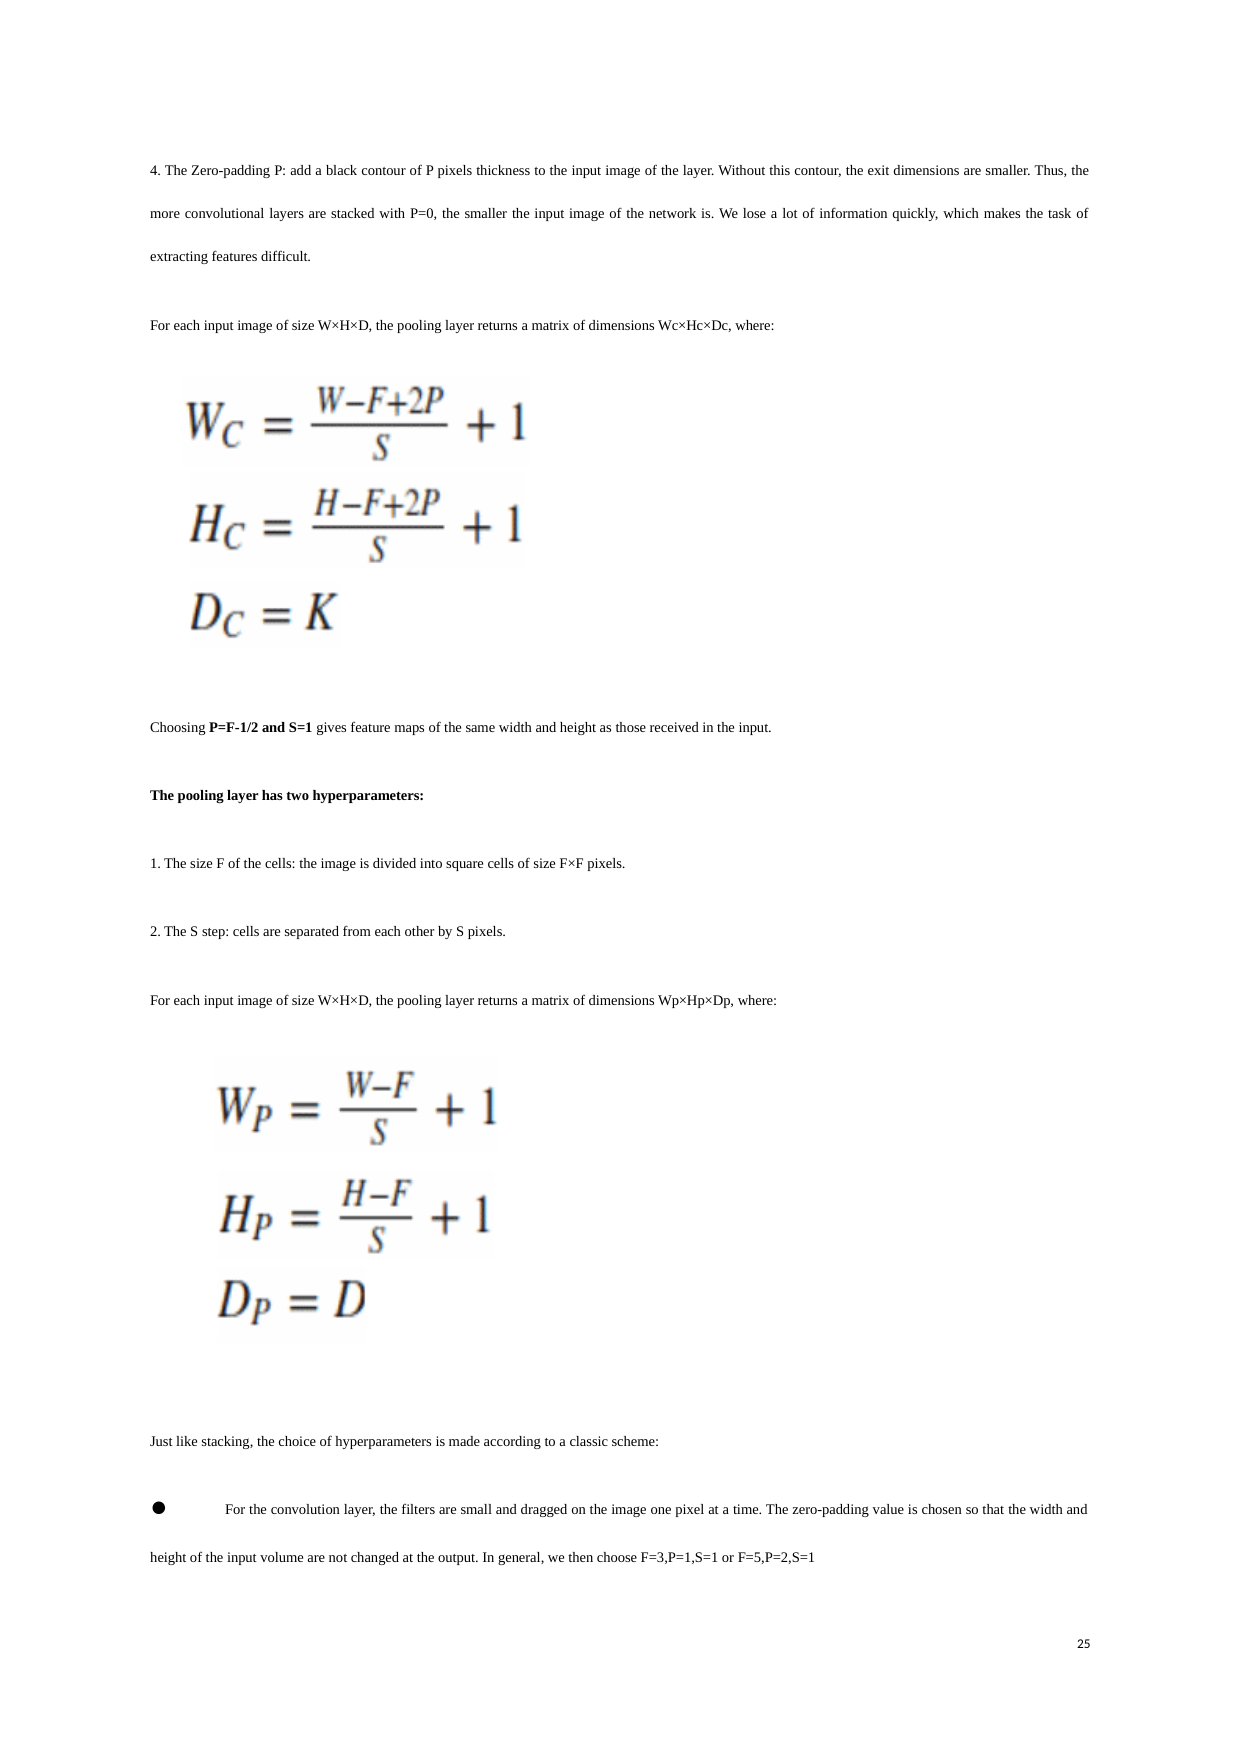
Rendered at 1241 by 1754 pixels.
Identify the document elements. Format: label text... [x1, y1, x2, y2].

text 1. The size F of the cells: the image is divided into square cells of size F×F pixels. [150, 843, 1090, 872]
text Just like stacking, the choice of hyperparameters is made according to a classic scheme: [150, 1421, 1090, 1449]
picture [149, 372, 564, 668]
text Choosing P=F-1/2 and S=1 gives feature maps of the same width and height as those received in the input. [150, 707, 1090, 736]
text The pooling layer has two hyperparameters: [150, 775, 1090, 804]
text 4. The Zero-padding P: add a black contour of P pixels thickness to the input image of the layer. Without this contour, the exit dimensions are smaller. Thus, the more convolutional layers are stacked with P=0, the smaller the input image of the network is. We lose a lot of information quickly, which makes the task of extracting features difficult. [150, 150, 1090, 265]
text 2. The S step: cells are separated from each other by S pixels. [150, 911, 1090, 940]
picture [149, 1047, 564, 1343]
text For each input image of size W×H×D, the pooling layer returns a matrix of dimensions Wp×Hp×Dp, where: [150, 979, 1090, 1008]
list For the convolution layer, the filters are small and dragged on the image one pixel at a time. The zero-padding value is chosen so that the width and height of the input volume are not changed at the output. In general, we then choose F=3,P=1,S=1 or F=5,P=2,S=1 [150, 1489, 1090, 1565]
text For each input image of size W×H×D, the pooling layer returns a matrix of dimensions Wc×Hc×Dc, where: [150, 304, 1090, 333]
